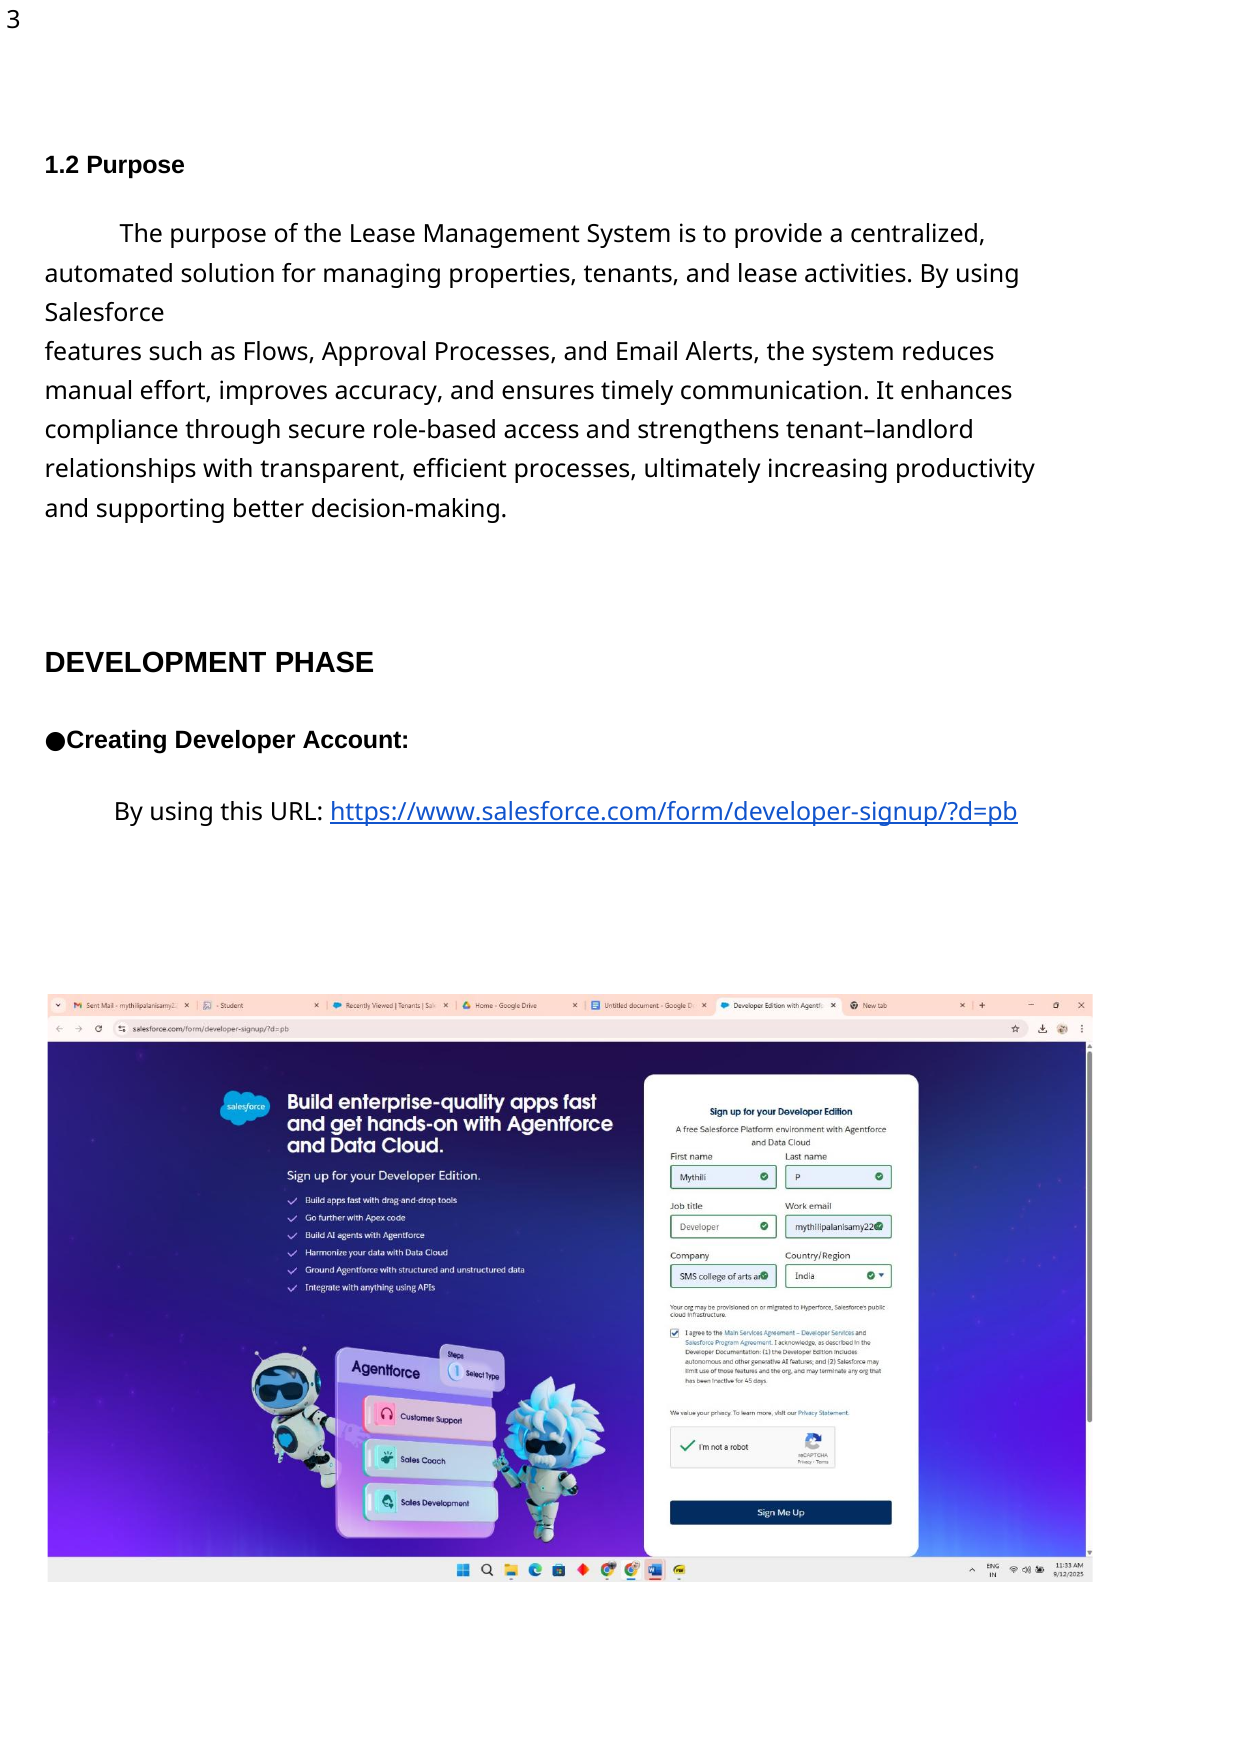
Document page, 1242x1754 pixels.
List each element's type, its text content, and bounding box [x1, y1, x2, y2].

list Purpose [44, 150, 1094, 179]
list Creating Developer Account: [44, 722, 1094, 756]
picture [47, 994, 1093, 1582]
text By using this URL: https://www.salesforce.com/form/developer-signup/?d=pb [114, 793, 1094, 827]
text features such as Flows, Approval Processes, and Email Alerts, the system reduces manual effort, improves accuracy, and ensures timely communication. It enhances compliance through secure role-based access and strengthens tenant–landlord relationships with transparent, efficient processes, ultimately increasing productivity and supporting better decision-making. [44, 333, 1052, 524]
text The purpose of the Lease Management System is to provide a centralized, automated solution for managing properties, tenants, and lease activities. By using Salesforce [44, 216, 1094, 328]
text DEVELOPMENT PHASE [44, 644, 1094, 678]
